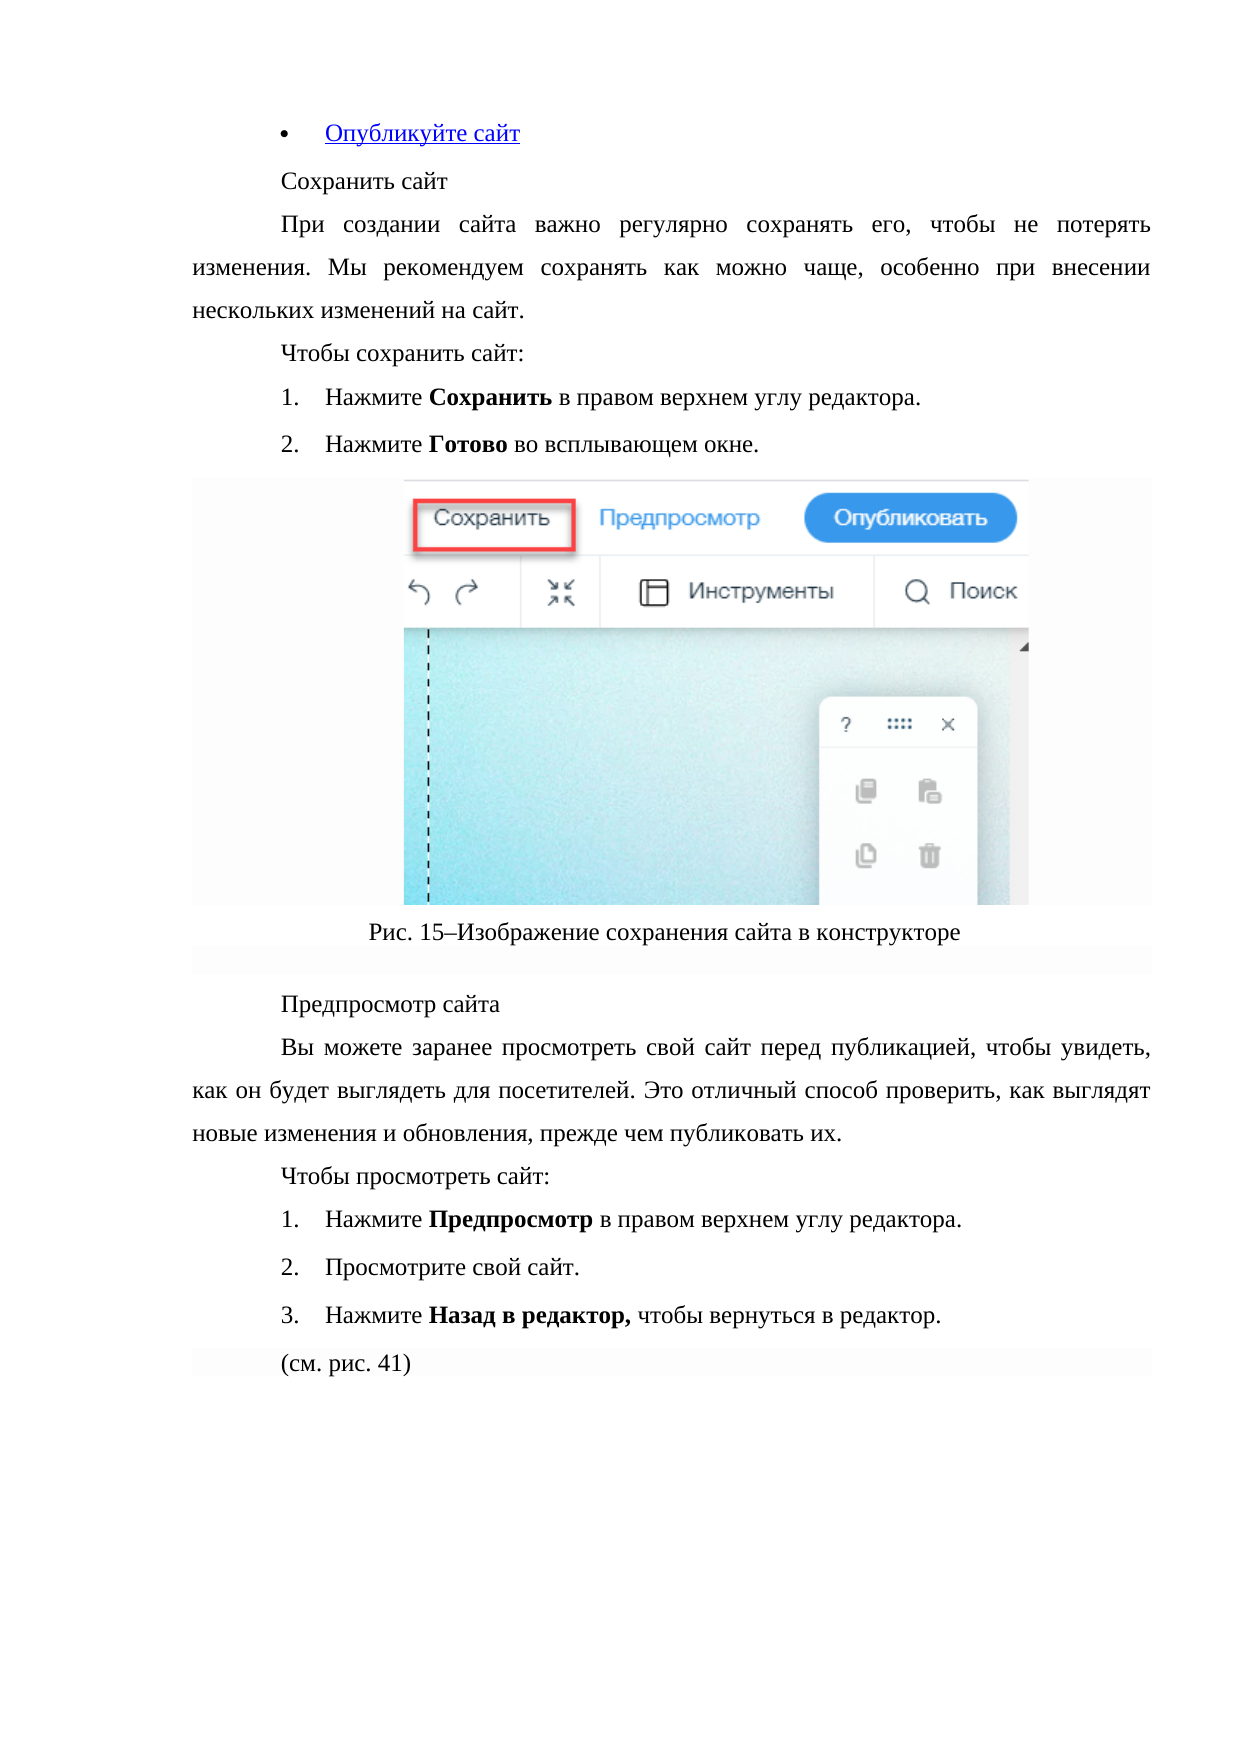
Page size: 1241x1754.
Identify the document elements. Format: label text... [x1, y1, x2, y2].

list Просмотрите свой сайт. [192, 1252, 1152, 1281]
subtitle Чтобы сохранить сайт: [192, 338, 1152, 367]
text (см. рис. 41) [192, 1348, 1152, 1376]
list Нажмите Предпросмотр в правом верхнем углу редактора. [192, 1204, 1152, 1233]
picture [403, 477, 1029, 905]
subtitle Чтобы просмотреть сайт: [192, 1161, 1152, 1190]
text Вы можете заранее просмотреть свой сайт перед публикацией, чтобы увидеть, как он будет выглядеть для посетителей. Это отличный способ проверить, как выглядят новые изменения и обновления, прежде чем публиковать их. [192, 1032, 1152, 1147]
subtitle Предпросмотр сайта [192, 989, 1152, 1017]
list Нажмите Назад в редактор, чтобы вернуться в редактор. [192, 1300, 1152, 1329]
list Нажмите Готово во всплывающем окне. [192, 429, 1152, 458]
list Опубликуйте сайт [192, 118, 1152, 147]
list Нажмите Сохранить в правом верхнем углу редактора. [192, 382, 1152, 410]
text При создании сайта важно регулярно сохранять его, чтобы не потерять изменения. Мы рекомендуем сохранять как можно чаще, особенно при внесении нескольких изменений на сайт. [192, 209, 1152, 324]
subtitle Сохранить сайт [192, 166, 1152, 195]
text Рис. 15–Изображение сохранения сайта в конструкторе [177, 917, 1152, 946]
